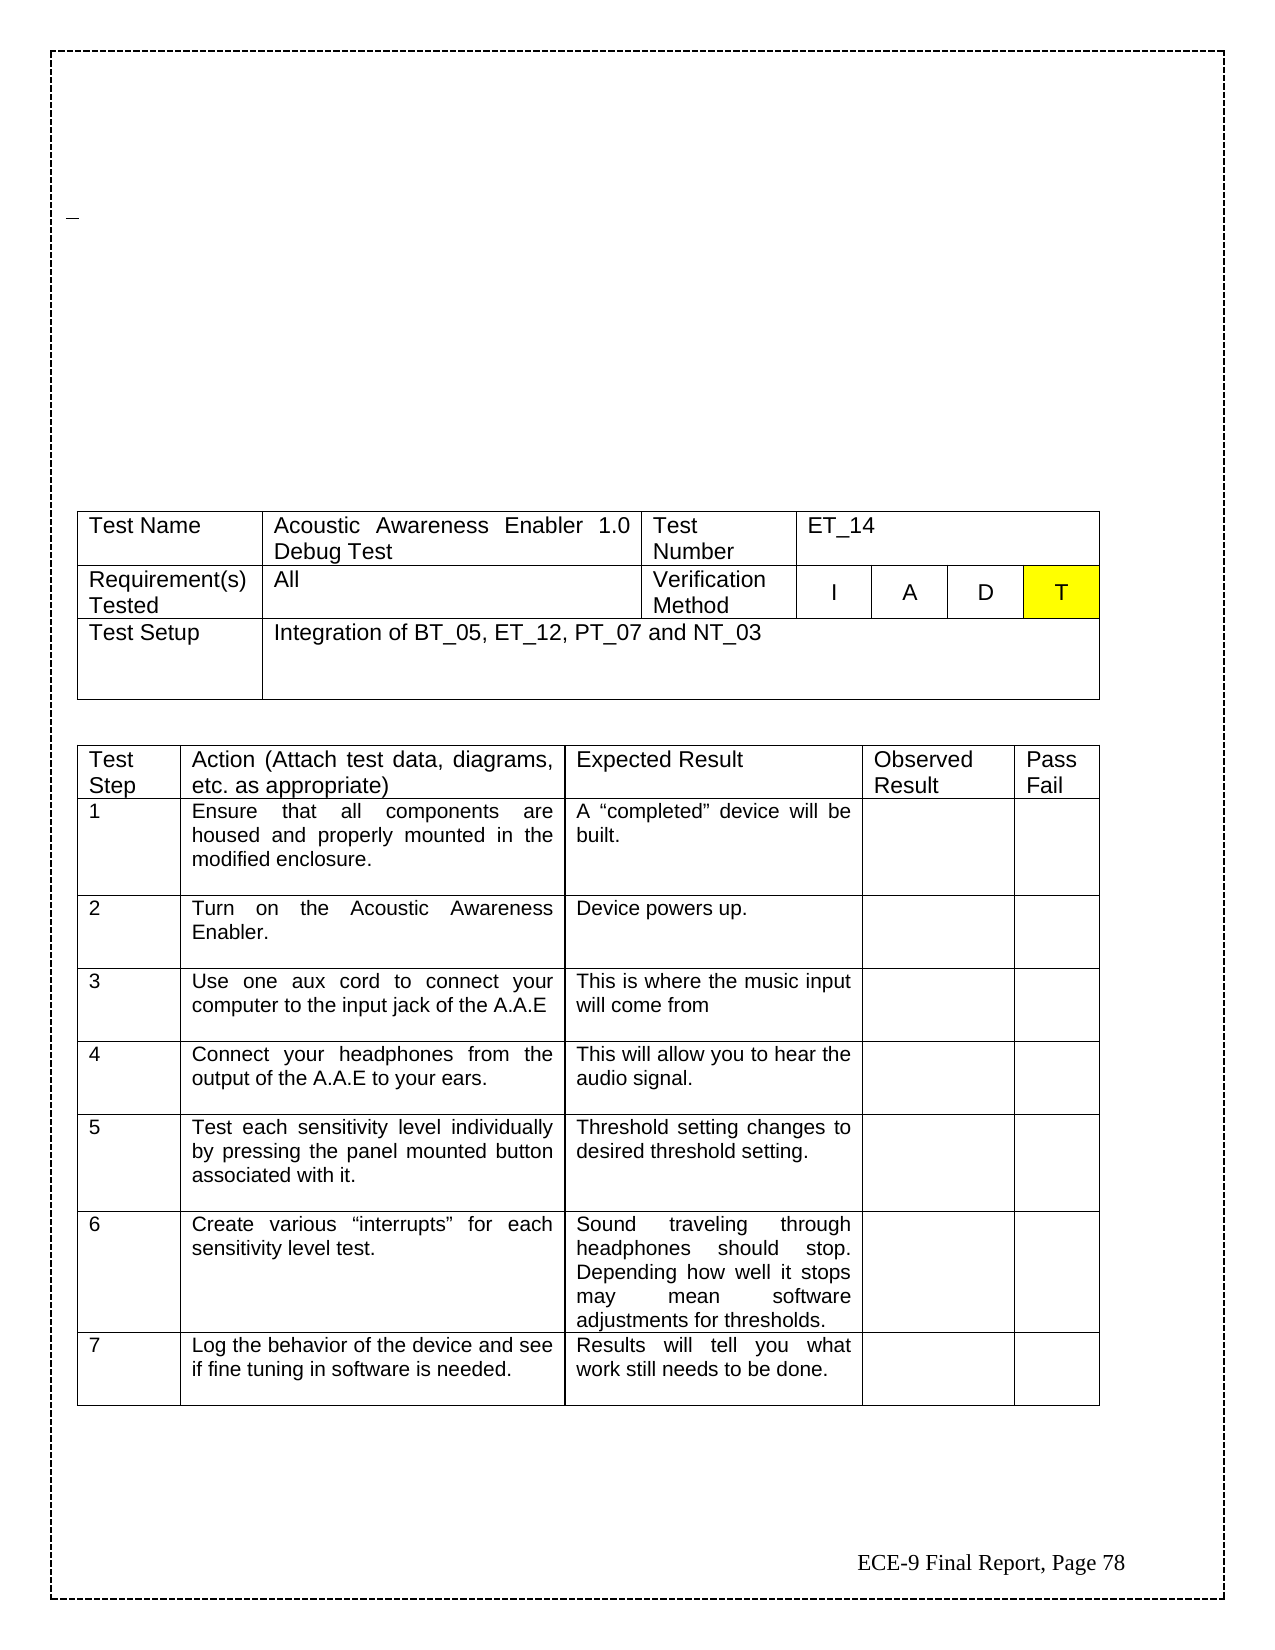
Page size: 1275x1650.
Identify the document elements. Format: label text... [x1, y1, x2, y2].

table_cell [1015, 896, 1099, 968]
table_cell T [1024, 566, 1099, 618]
table_cell [1015, 799, 1099, 895]
table_cell Device powers up. [566, 896, 862, 968]
table_header Test Name [78, 512, 262, 564]
table_cell Verification Method [642, 566, 796, 618]
table_cell All [263, 566, 641, 618]
table_cell Requirement(s) Tested [78, 566, 262, 618]
table_cell Threshold setting changes to desired threshold setting. [566, 1115, 862, 1211]
table_cell A “completed” device will be built. [566, 799, 862, 895]
table_cell Turn on the Acoustic Awareness Enabler. [181, 896, 564, 968]
table_cell Integration of BT_05, ET_12, PT_07 and NT_03 [263, 619, 1099, 698]
table_cell 6 [78, 1212, 180, 1332]
table_cell [1015, 1333, 1099, 1404]
table_cell [863, 1115, 1014, 1211]
table_cell [1015, 1212, 1099, 1332]
table_cell 1 [78, 799, 180, 895]
table_header Observed Result [863, 746, 1014, 798]
table_cell 2 [78, 896, 180, 968]
table_cell This will allow you to hear the audio signal. [566, 1042, 862, 1114]
table_cell Test each sensitivity level individually by pressing the panel mounted button associated with it. [181, 1115, 564, 1211]
table_cell D [948, 566, 1023, 618]
table_cell [863, 799, 1014, 895]
table_cell 7 [78, 1333, 180, 1404]
table_header Acoustic Awareness Enabler 1.0 Debug Test [263, 512, 641, 564]
table_cell Ensure that all components are housed and properly mounted in the modified enclosure. [181, 799, 564, 895]
table_cell [863, 1333, 1014, 1404]
table_cell I [797, 566, 871, 618]
table_header Pass Fail [1015, 746, 1099, 798]
table_cell [863, 969, 1014, 1041]
table_cell Create various “interrupts” for each sensitivity level test. [181, 1212, 564, 1332]
table_cell [863, 1042, 1014, 1114]
table_header Test Number [642, 512, 796, 564]
table_cell Use one aux cord to connect your computer to the input jack of the A.A.E [181, 969, 564, 1041]
table_cell [1015, 1115, 1099, 1211]
table_cell This is where the music input will come from [566, 969, 862, 1041]
table_cell 4 [78, 1042, 180, 1114]
table_cell [863, 896, 1014, 968]
table_cell Sound traveling through headphones should stop. Depending how well it stops may mean software adjustments for thresholds. [566, 1212, 862, 1332]
table_cell Results will tell you what work still needs to be done. [566, 1333, 862, 1404]
table_header Action (Attach test data, diagrams, etc. as appropriate) [181, 746, 564, 798]
table_header Test Step [78, 746, 180, 798]
table_cell [1015, 969, 1099, 1041]
table_cell A [872, 566, 947, 618]
table_cell Test Setup [78, 619, 262, 698]
table_cell Log the behavior of the device and see if fine tuning in software is needed. [181, 1333, 564, 1404]
table_header Expected Result [566, 746, 862, 798]
table_cell [863, 1212, 1014, 1332]
table_header ET_14 [797, 512, 1099, 564]
table_cell [1015, 1042, 1099, 1114]
table_cell 3 [78, 969, 180, 1041]
table_cell 5 [78, 1115, 180, 1211]
table_cell Connect your headphones from the output of the A.A.E to your ears. [181, 1042, 564, 1114]
